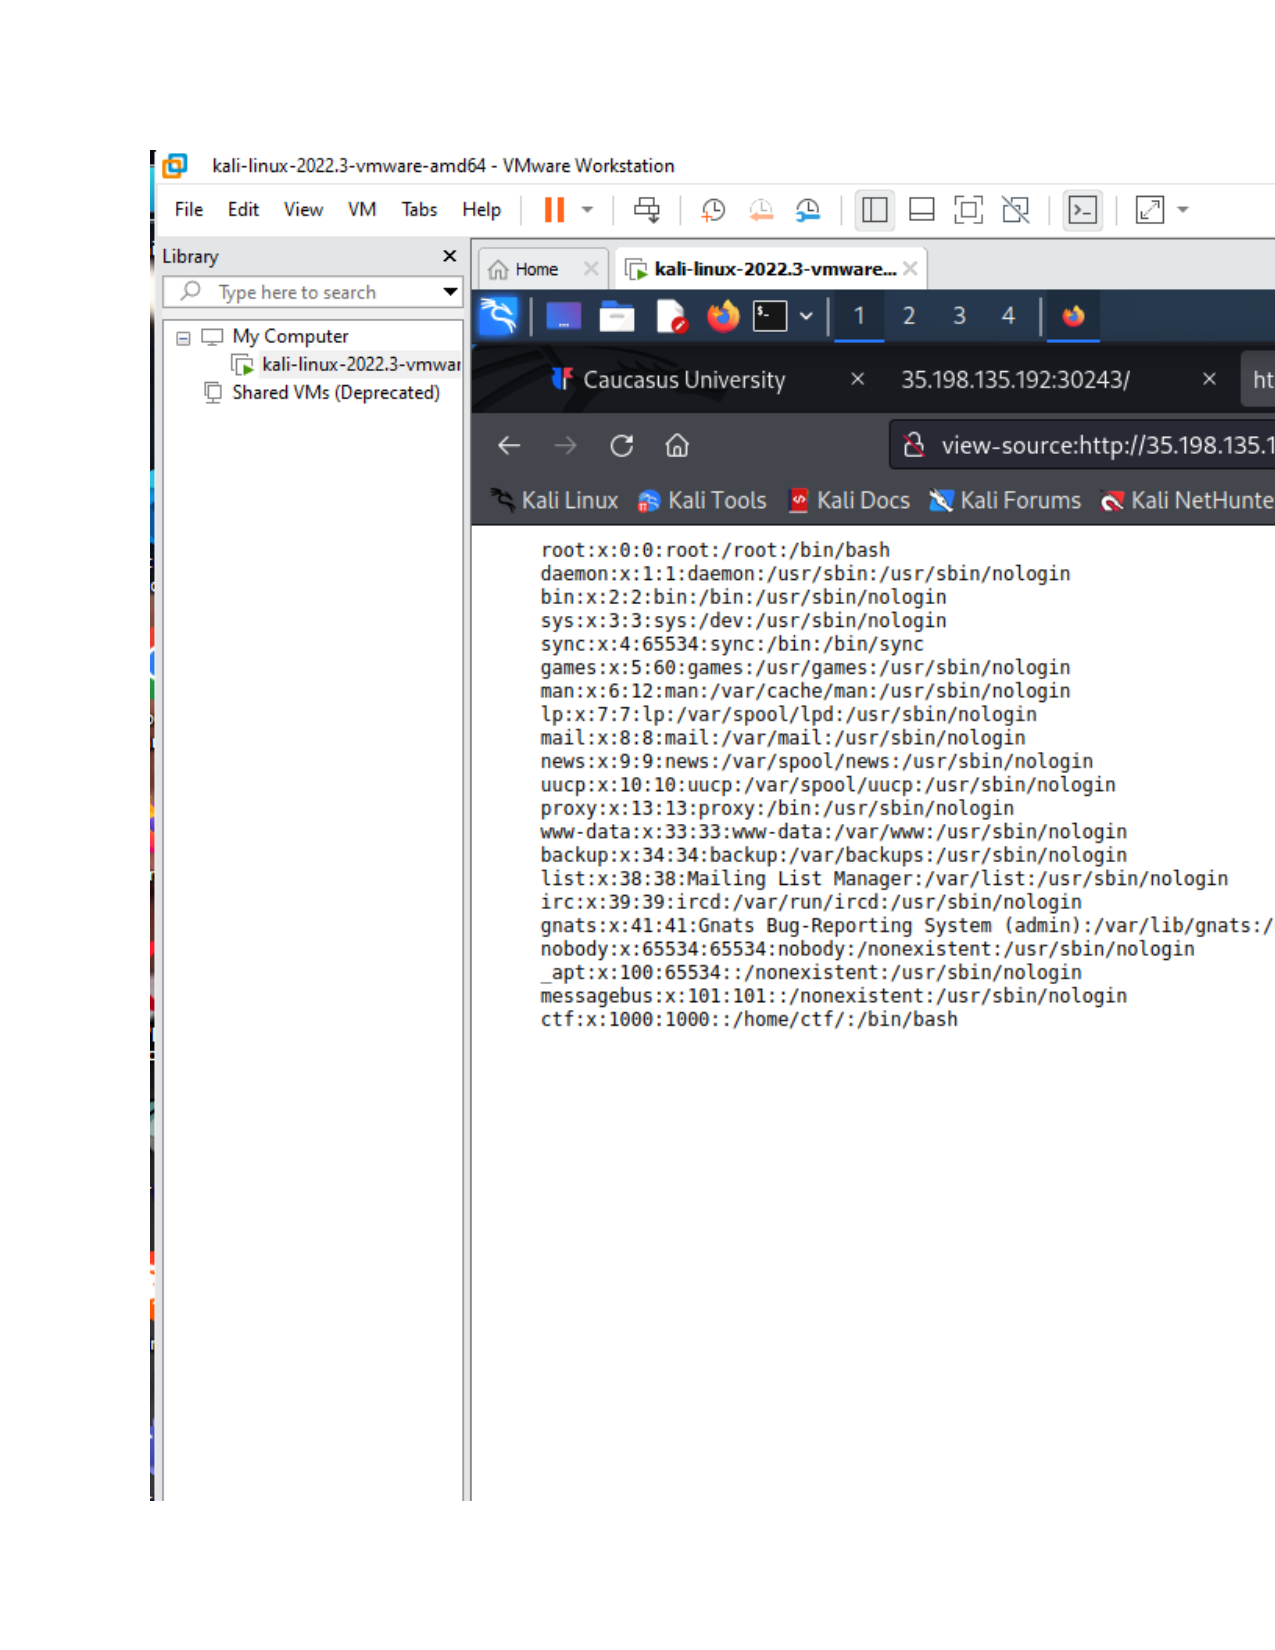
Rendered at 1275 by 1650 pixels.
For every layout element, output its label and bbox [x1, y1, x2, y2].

picture [150, 150, 1275, 1501]
